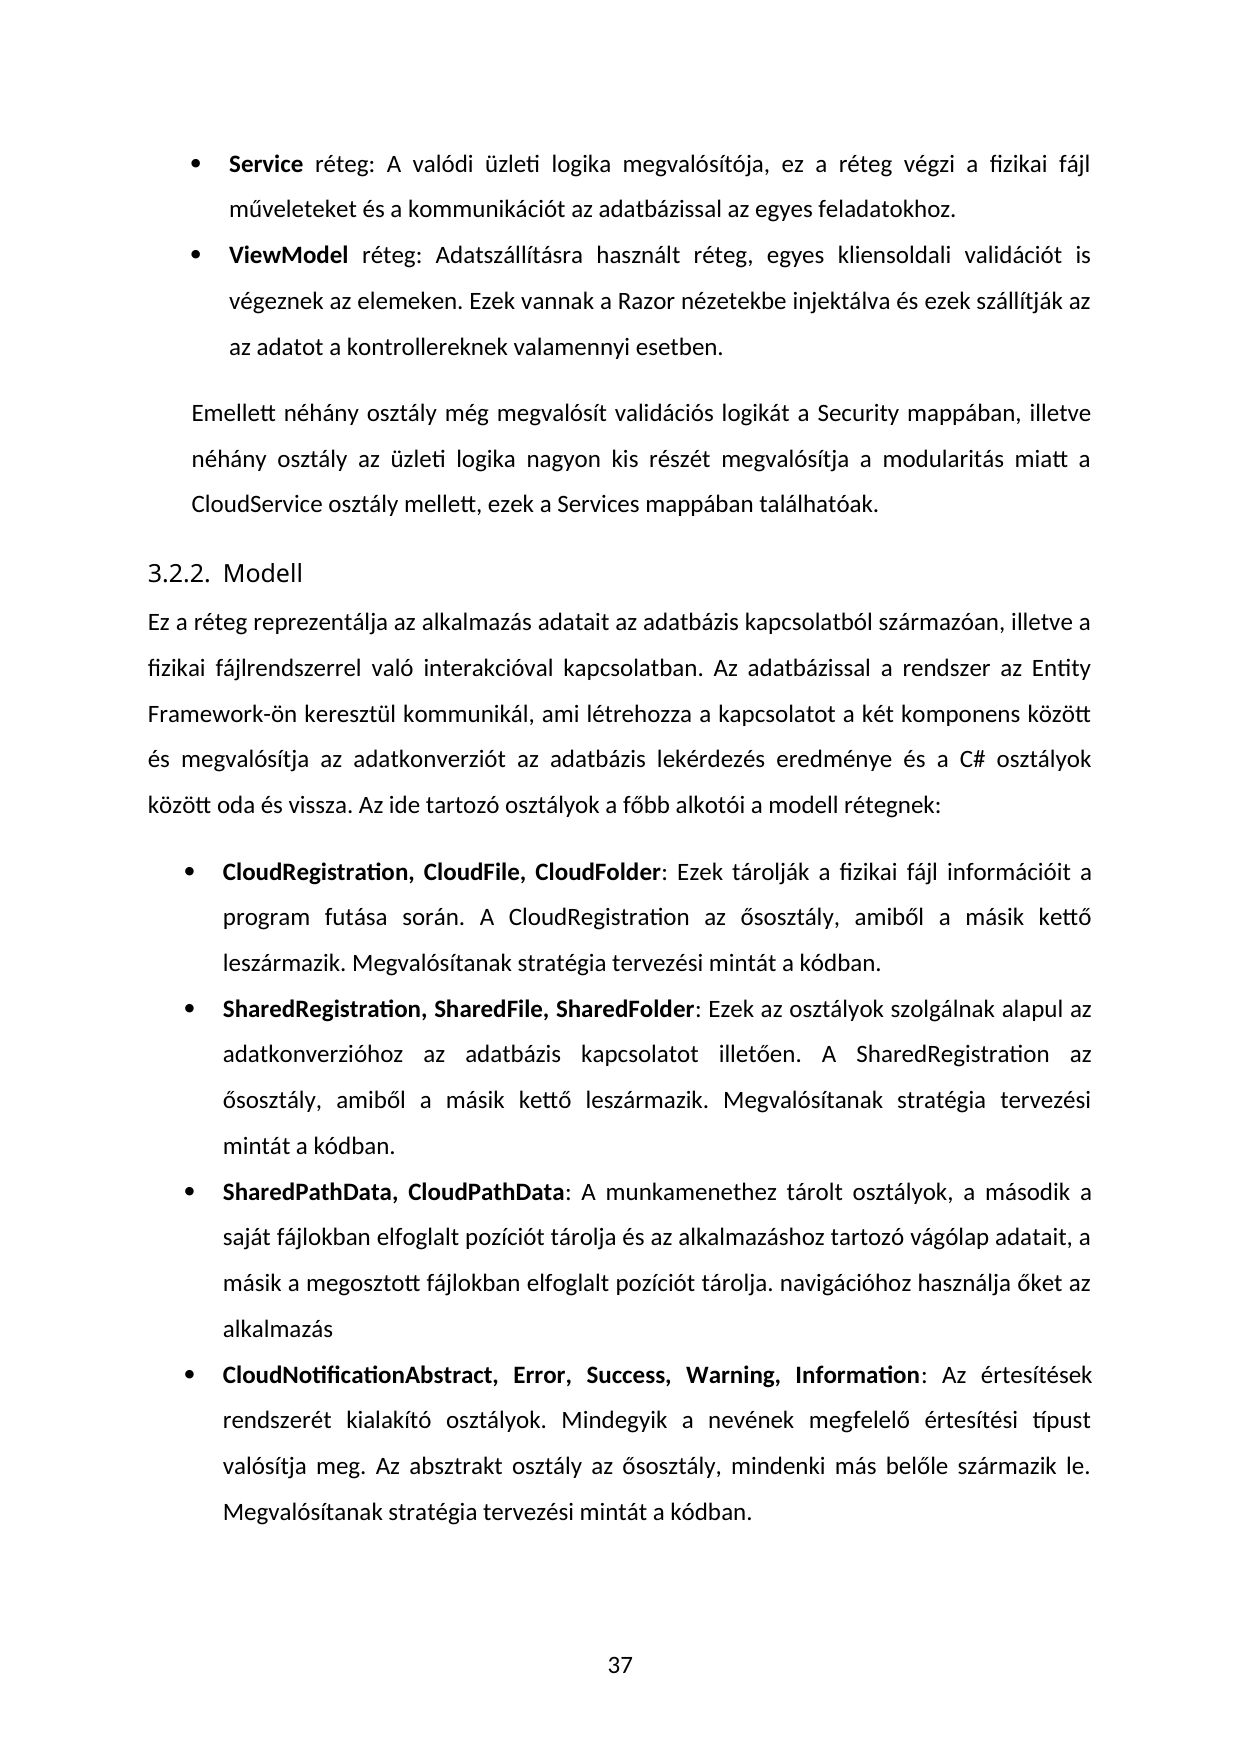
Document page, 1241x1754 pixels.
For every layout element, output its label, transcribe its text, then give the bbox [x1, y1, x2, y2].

list ViewModel réteg: Adatszállításra használt réteg, egyes kliensoldali validációt is végeznek az elemeken. Ezek vannak a Razor nézetekbe injektálva és ezek szállítják az az adatot a kontrollereknek valamennyi esetben. [191, 239, 1092, 361]
list CloudNotificationAbstract, Error, Success, Warning, Information: Az értesítések rendszerét kialakító osztályok. Mindegyik a nevének megfelelő értesítési típust valósítja meg. Az absztrakt osztály az ősosztály, mindenki más belőle származik le. Megvalósítanak stratégia tervezési mintát a kódban. [185, 1359, 1092, 1526]
list SharedPathData, CloudPathData: A munkamenethez tárolt osztályok, a második a saját fájlokban elfoglalt pozíciót tárolja és az alkalmazáshoz tartozó vágólap adatait, a másik a megosztott fájlokban elfoglalt pozíciót tárolja. navigációhoz használja őket az alkalmazás [185, 1176, 1092, 1343]
list Service réteg: A valódi üzleti logika megvalósítója, ez a réteg végzi a fizikai fájl műveleteket és a kommunikációt az adatbázissal az egyes feladatokhoz. [191, 148, 1092, 224]
list CloudRegistration, CloudFile, CloudFolder: Ezek tárolják a fizikai fájl információit a program futása során. A CloudRegistration az ősosztály, amiből a másik kettő leszármazik. Megvalósítanak stratégia tervezési mintát a kódban. [185, 856, 1092, 978]
subtitle Modell [148, 555, 1092, 589]
text Emellett néhány osztály még megvalósít validációs logikát a Security mappában, illetve néhány osztály az üzleti logika nagyon kis részét megvalósítja a modularitás miatt a CloudService osztály mellett, ezek a Services mappában találhatóak. [191, 397, 1092, 519]
text Ez a réteg reprezentálja az alkalmazás adatait az adatbázis kapcsolatból származóan, illetve a fizikai fájlrendszerrel való interakcióval kapcsolatban. Az adatbázissal a rendszer az Entity Framework-ön keresztül kommunikál, ami létrehozza a kapcsolatot a két komponens között és megvalósítja az adatkonverziót az adatbázis lekérdezés eredménye és a C# osztályok között oda és vissza. Az ide tartozó osztályok a főbb alkotói a modell rétegnek: [148, 606, 1092, 820]
list SharedRegistration, SharedFile, SharedFolder: Ezek az osztályok szolgálnak alapul az adatkonverzióhoz az adatbázis kapcsolatot illetően. A SharedRegistration az ősosztály, amiből a másik kettő leszármazik. Megvalósítanak stratégia tervezési mintát a kódban. [185, 993, 1092, 1161]
